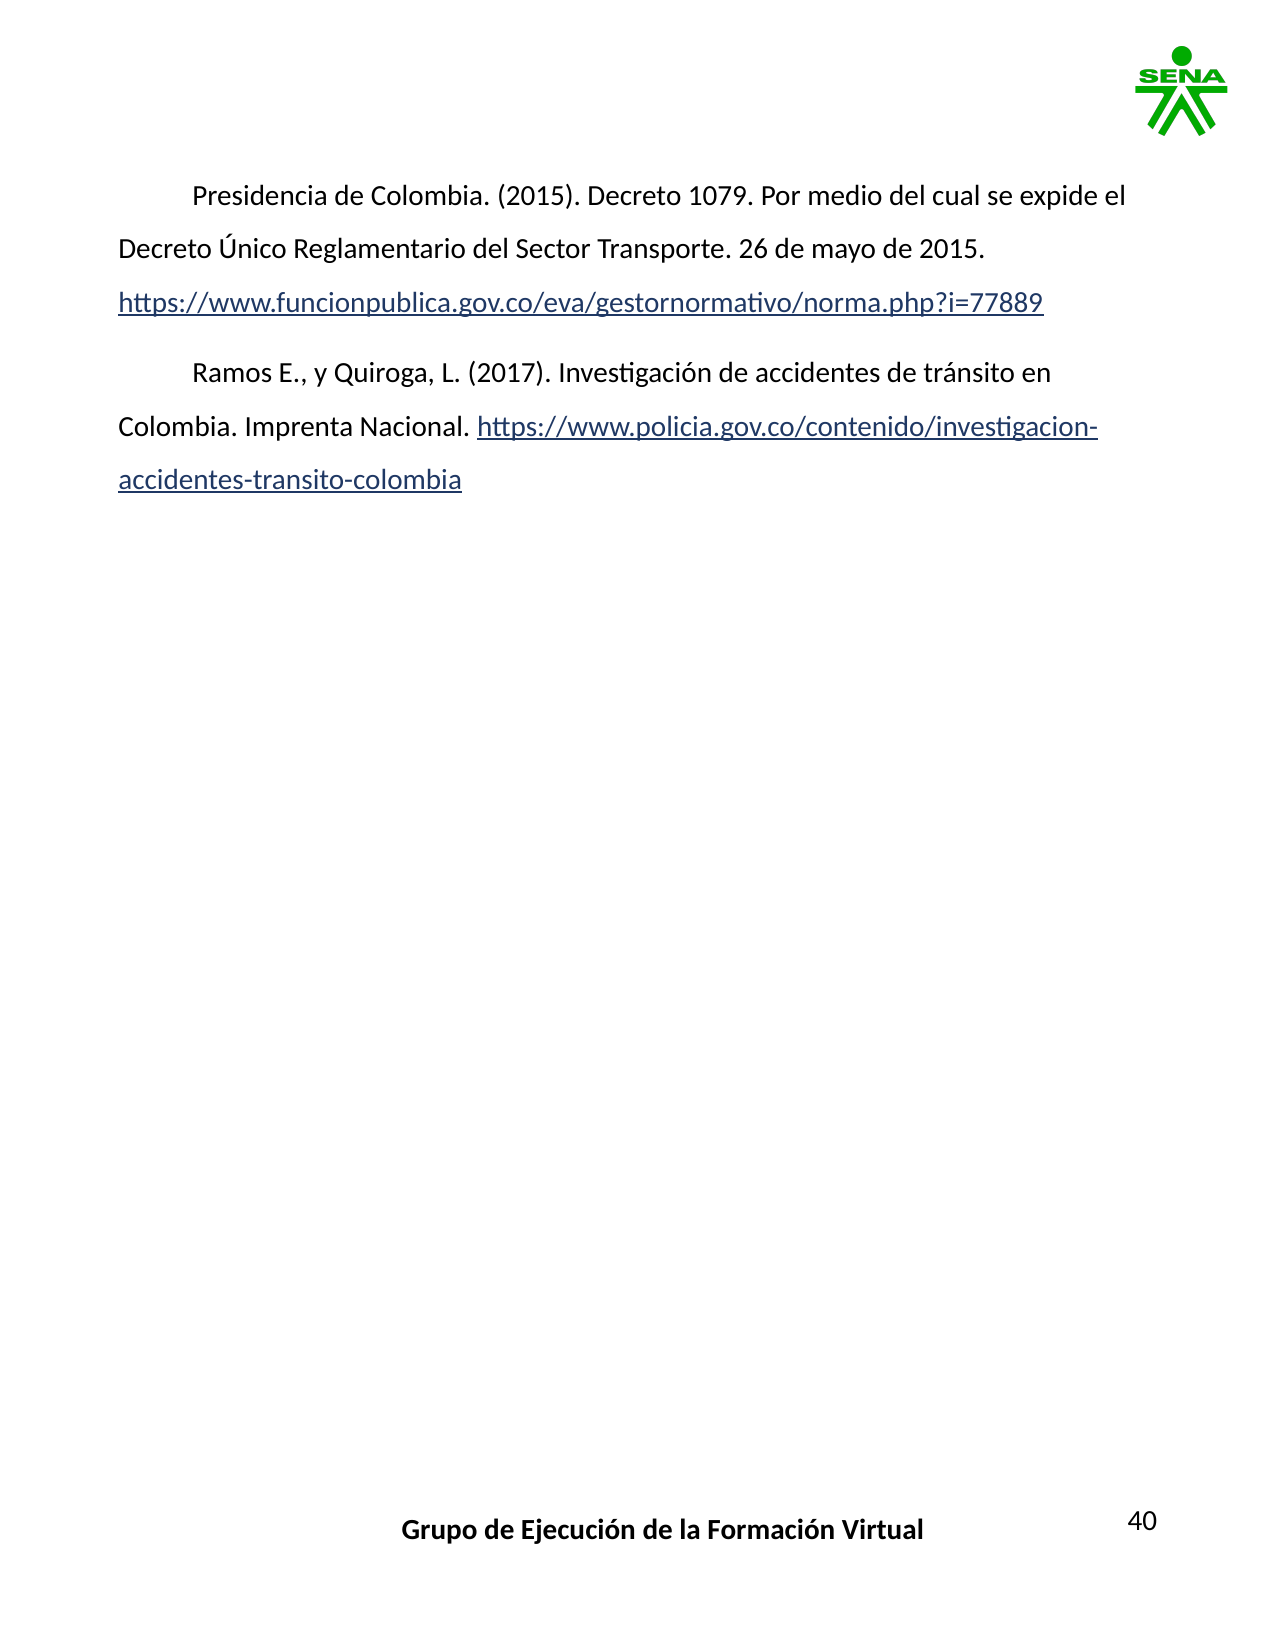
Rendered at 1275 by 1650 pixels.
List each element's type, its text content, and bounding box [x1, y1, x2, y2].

text Presidencia de Colombia. (2015). Decreto 1079. Por medio del cual se expide el Decreto Único Reglamentario del Sector Transporte. 26 de mayo de 2015. https://www.funcionpublica.gov.co/eva/gestornormativo/norma.php?i=77889 [118, 177, 1157, 320]
picture [1135, 46, 1228, 136]
text Ramos E., y Quiroga, L. (2017). Investigación de accidentes de tránsito en Colombia. Imprenta Nacional. https://www.policia.gov.co/contenido/investigacion-accidentes-transito-colombia [118, 354, 1157, 497]
